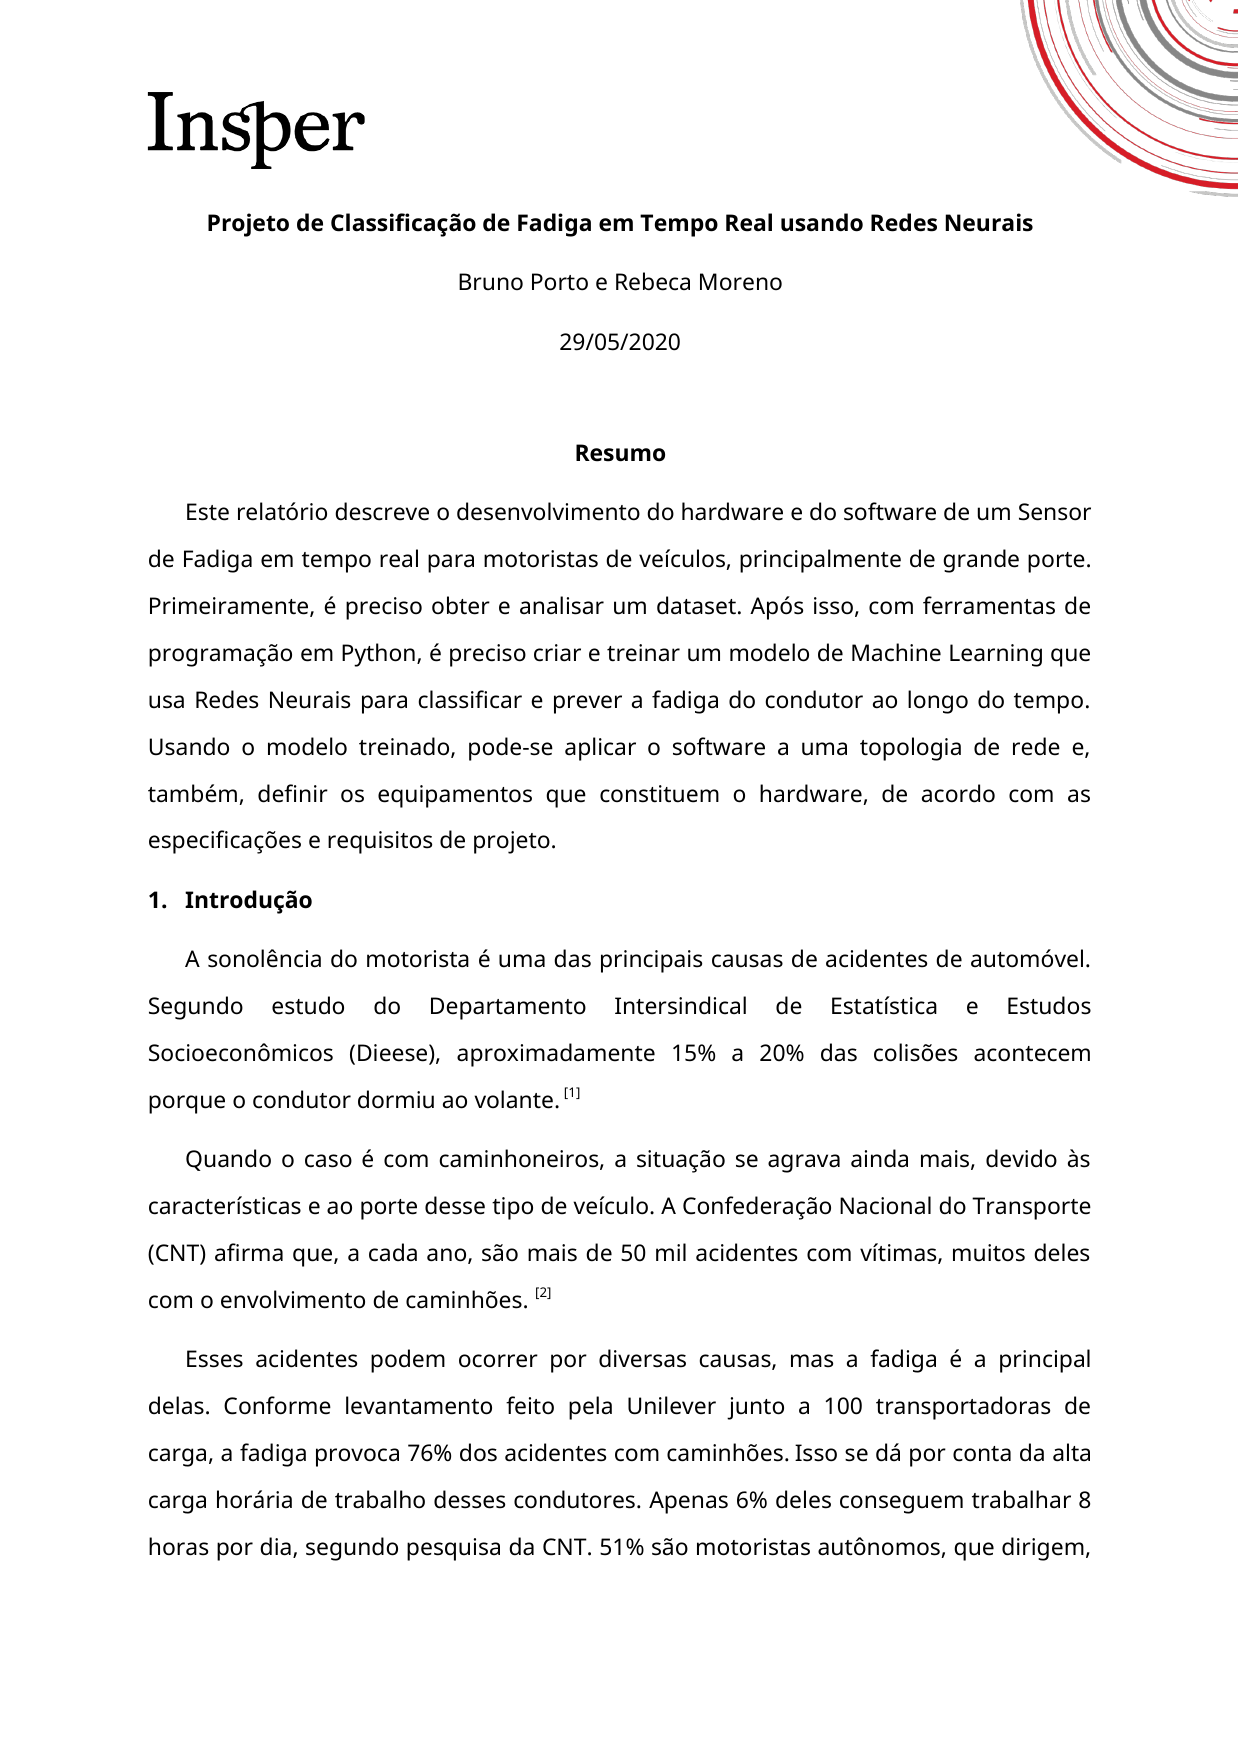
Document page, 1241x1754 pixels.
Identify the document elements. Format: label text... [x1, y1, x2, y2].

text Bruno Porto e Rebeca Moreno [148, 266, 1092, 297]
text 29/05/2020 [148, 326, 1092, 357]
text Projeto de Classificação de Fadiga em Tempo Real usando Redes Neurais [148, 207, 1093, 238]
text A sonolência do motorista é uma das principais causas de acidentes de automóvel. Segundo estudo do Departamento Intersindical de Estatística e Estudos Socioeconômicos (Dieese), aproximadamente 15% a 20% das colisões acontecem porque o condutor dormiu ao volante. [1] [148, 943, 1092, 1115]
text Este relatório descreve o desenvolvimento do hardware e do software de um Sensor de Fadiga em tempo real para motoristas de veículos, principalmente de grande porte. Primeiramente, é preciso obter e analisar um dataset. Após isso, com ferramentas de programação em Python, é preciso criar e treinar um modelo de Machine Learning que usa Redes Neurais para classificar e prever a fadiga do condutor ao longo do tempo. Usando o modelo treinado, pode-se aplicar o software a uma topologia de rede e, também, definir os equipamentos que constituem o hardware, de acordo com as especificações e requisitos de projeto. [148, 496, 1092, 856]
list Introdução [148, 884, 1092, 915]
text Resumo [148, 437, 1092, 468]
text Quando o caso é com caminhoneiros, a situação se agrava ainda mais, devido às características e ao porte desse tipo de veículo. A Confederação Nacional do Transporte (CNT) afirma que, a cada ano, são mais de 50 mil acidentes com vítimas, muitos deles com o envolvimento de caminhões. [2] [148, 1143, 1092, 1315]
picture [147, 92, 365, 169]
